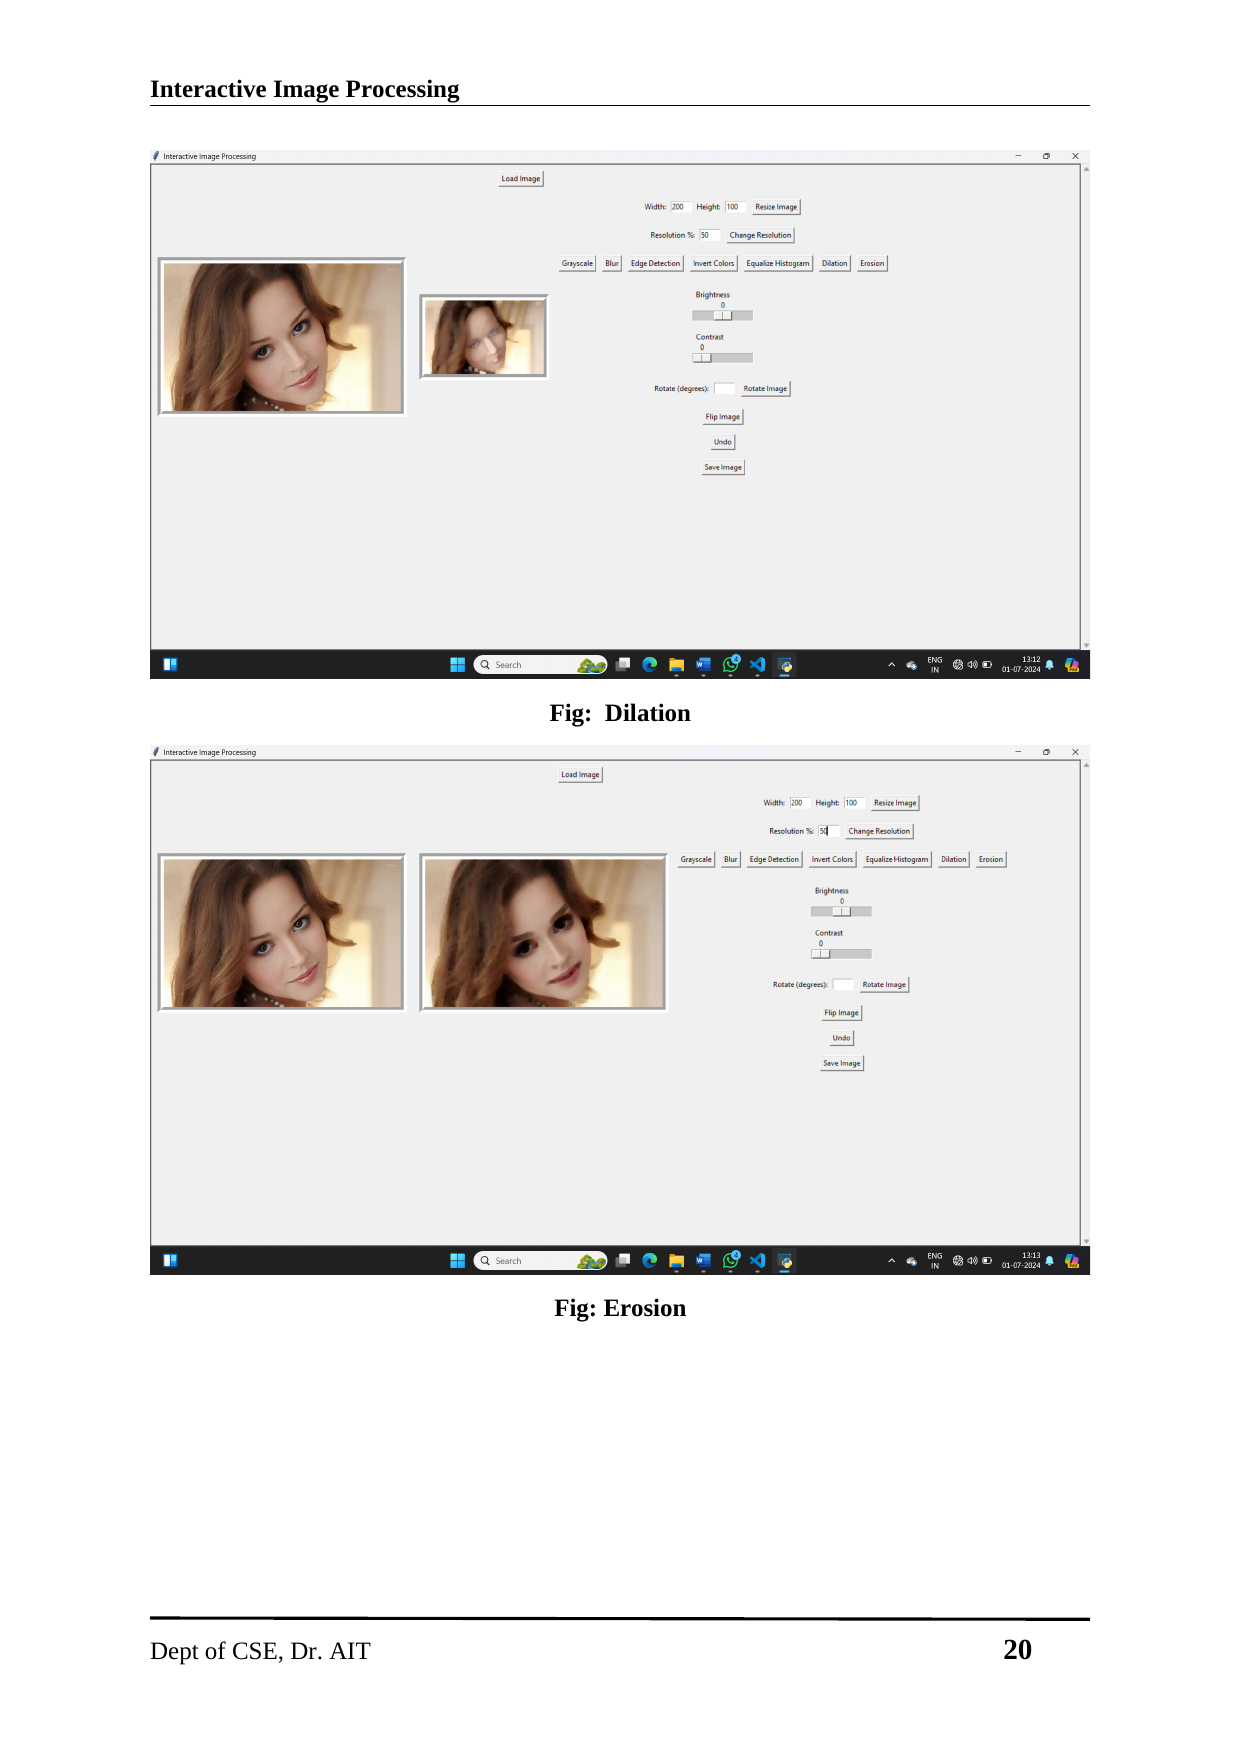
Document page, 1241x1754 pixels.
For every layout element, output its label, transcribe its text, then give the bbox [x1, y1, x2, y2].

text Fig: Dilation [150, 698, 1090, 726]
picture [150, 745, 1091, 1275]
text Fig: Erosion [150, 1293, 1090, 1322]
picture [150, 150, 1091, 679]
